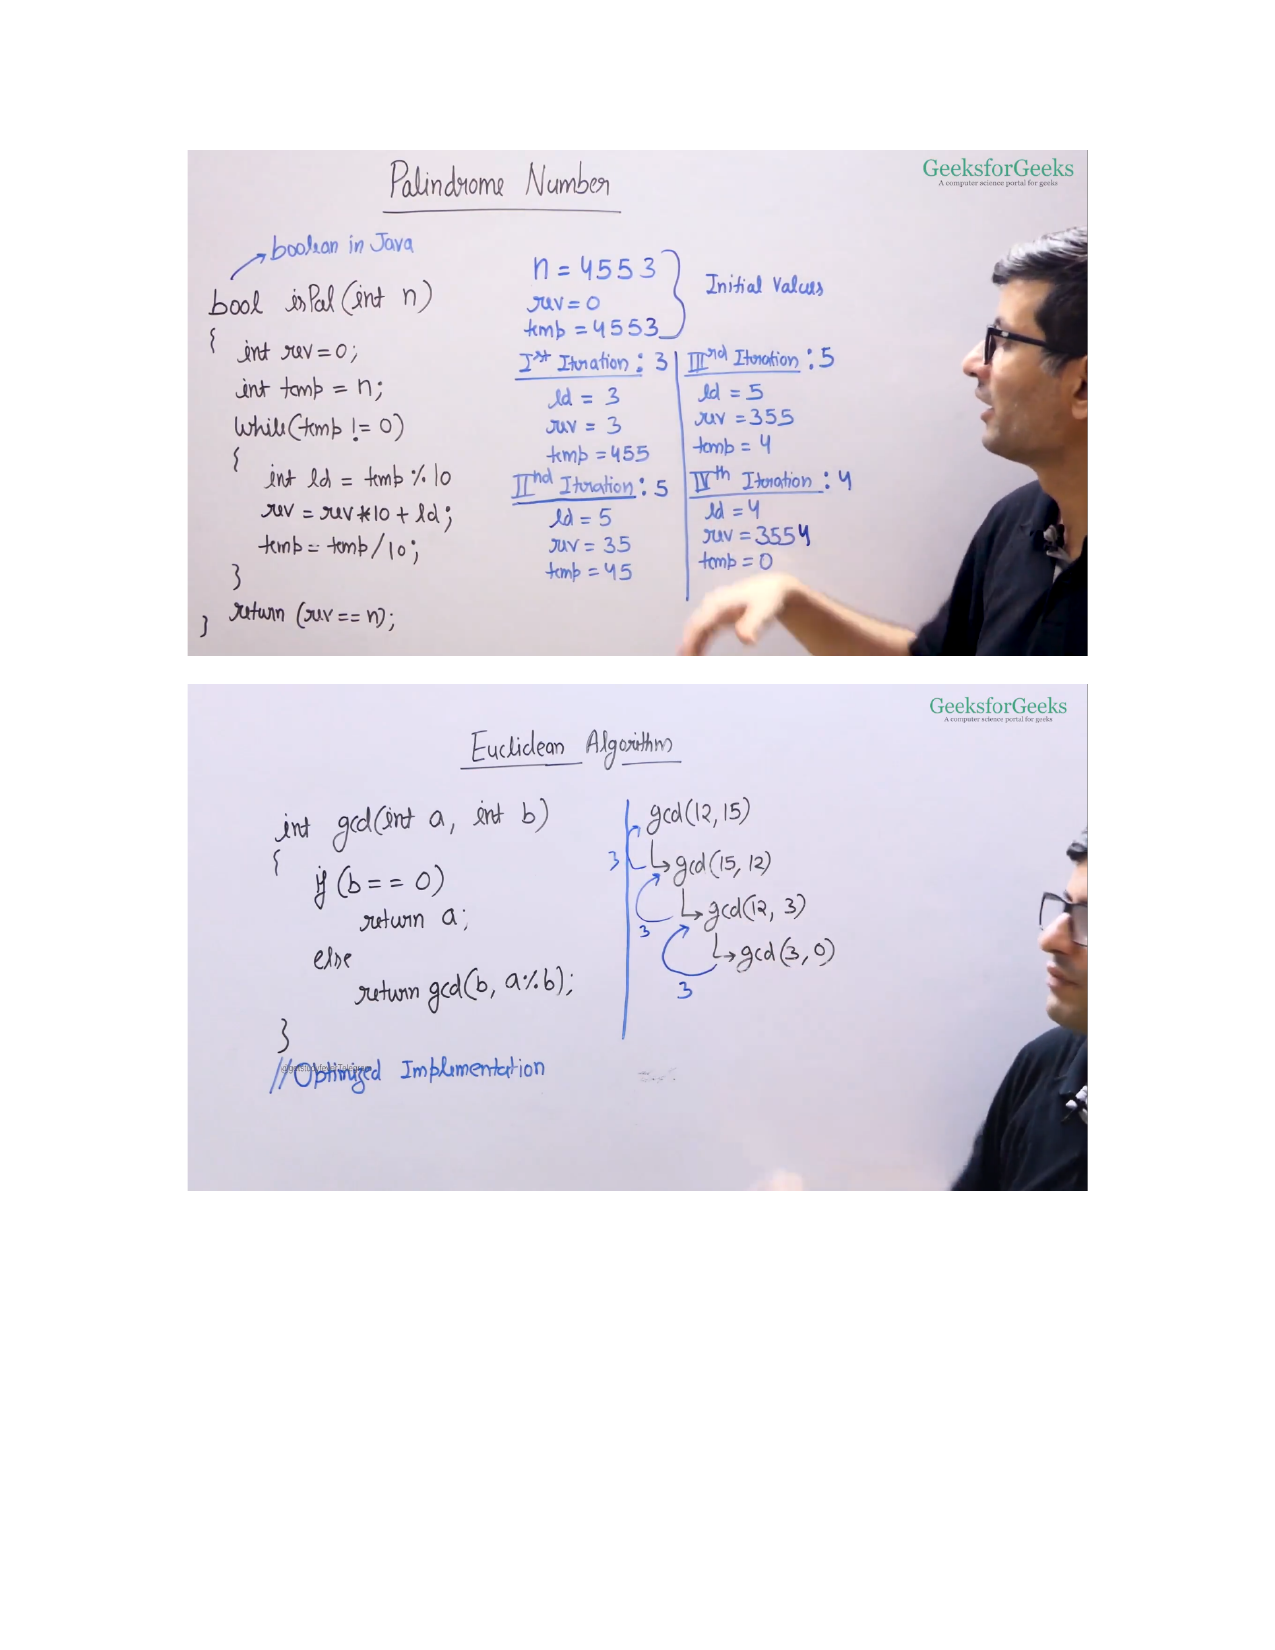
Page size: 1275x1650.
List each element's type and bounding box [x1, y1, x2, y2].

picture [187, 684, 1088, 1191]
picture [187, 150, 1088, 656]
